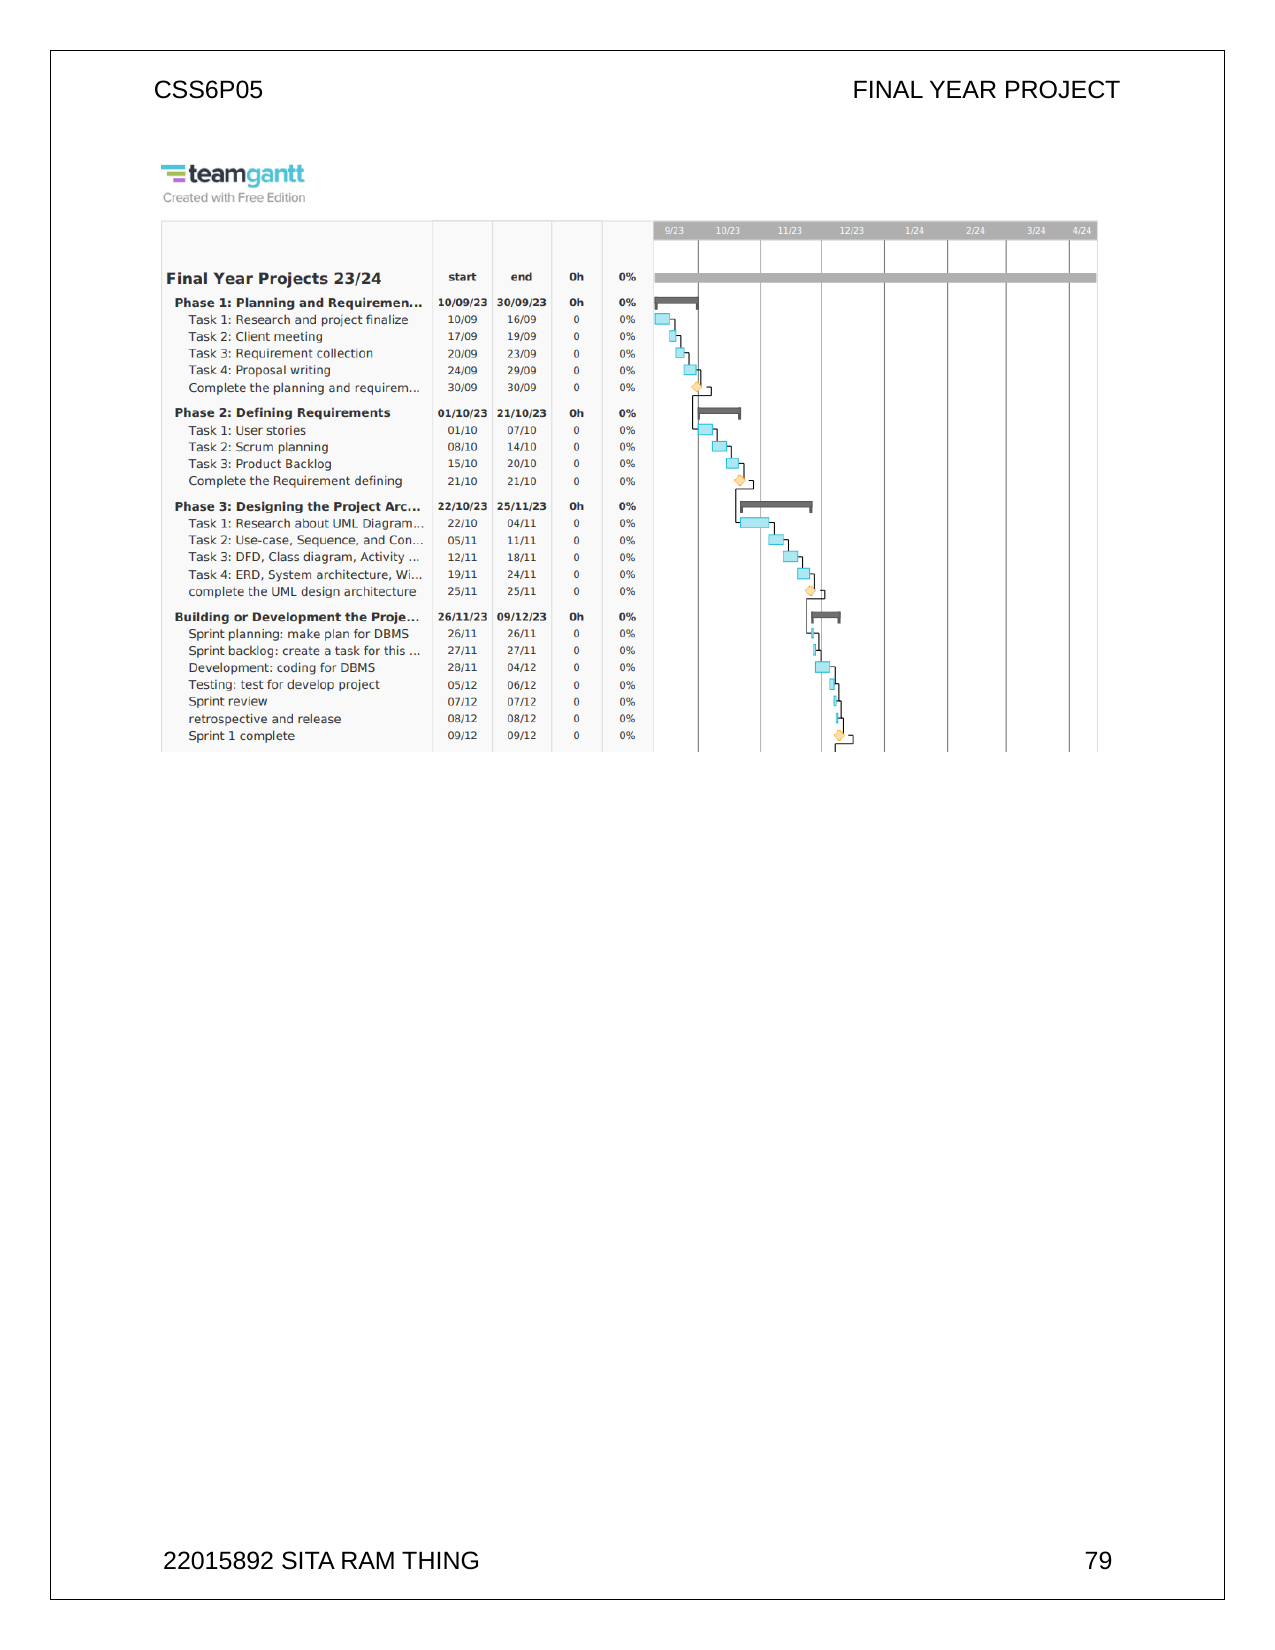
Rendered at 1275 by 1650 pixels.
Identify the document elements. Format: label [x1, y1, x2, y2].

picture [150, 150, 1110, 752]
